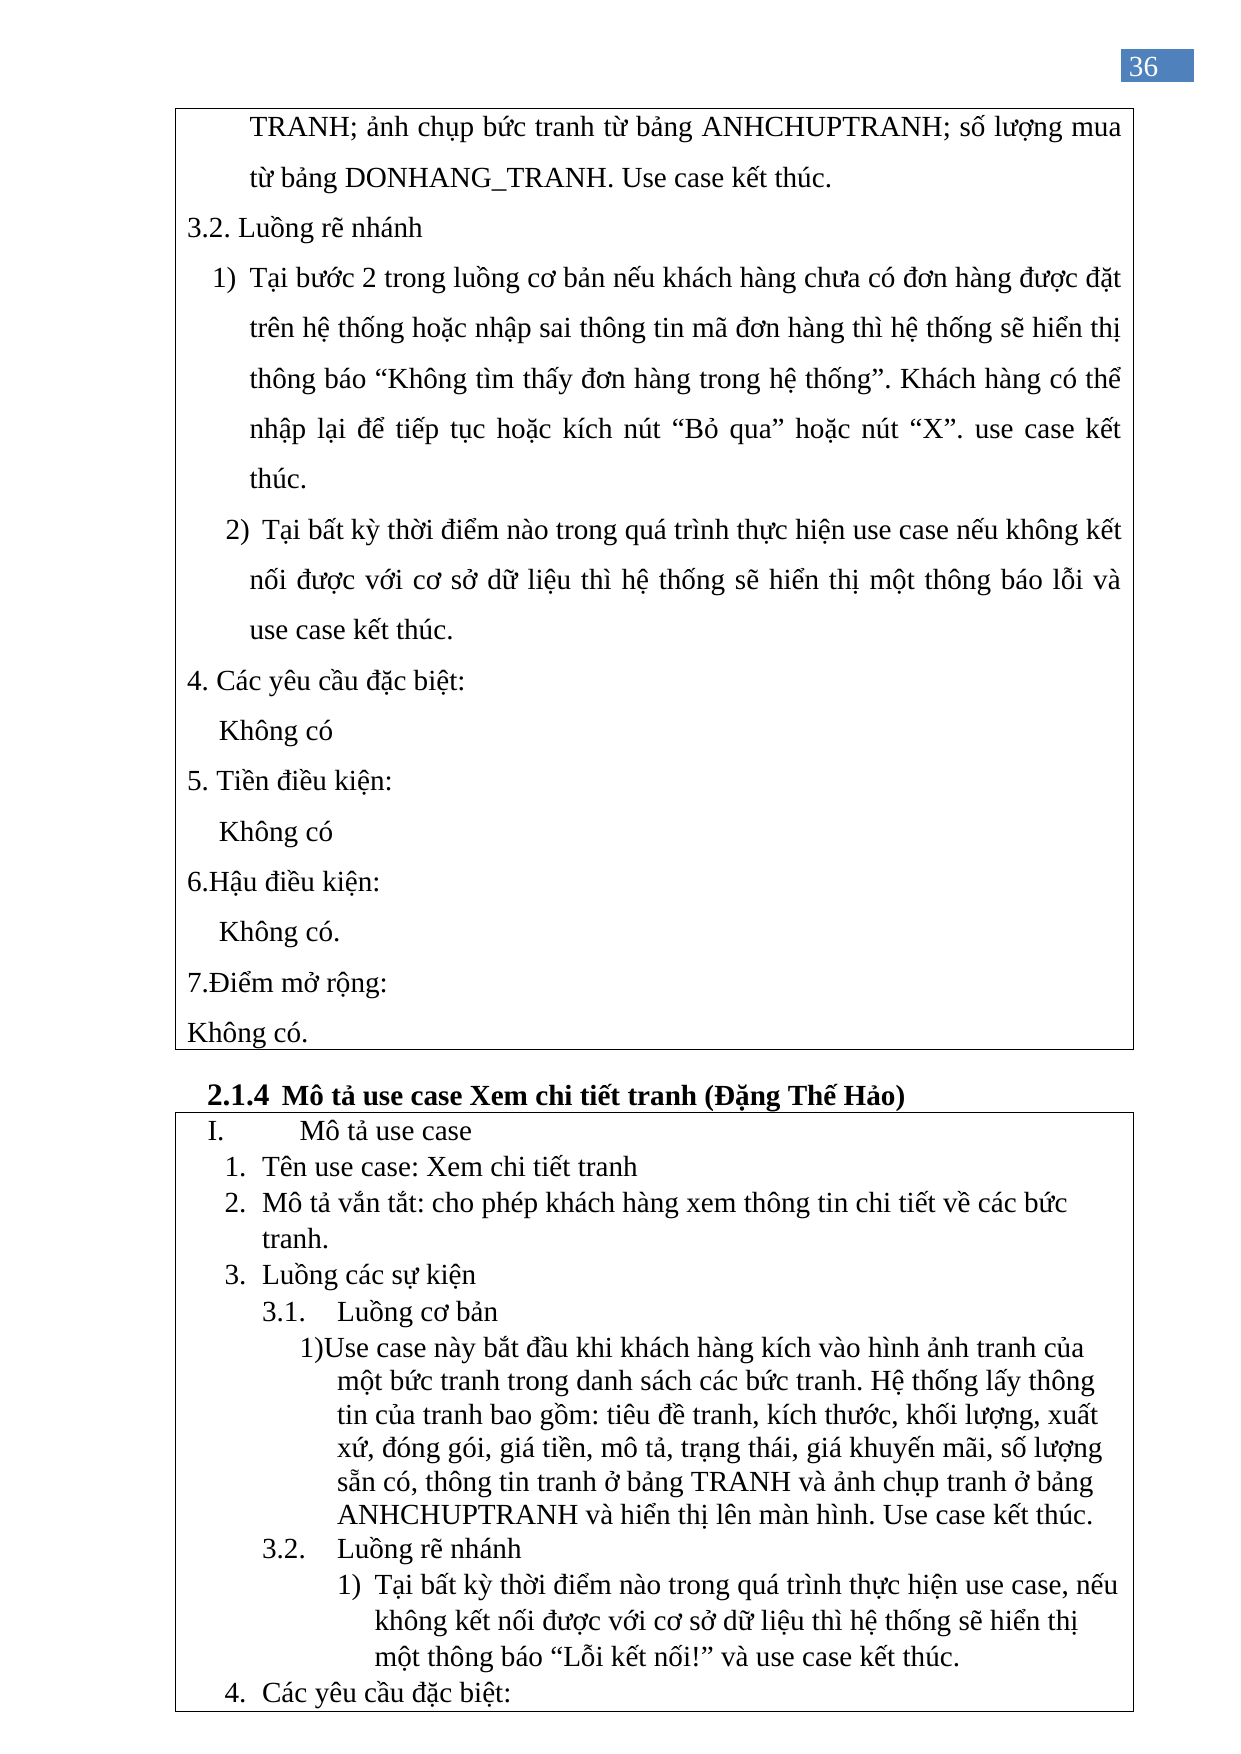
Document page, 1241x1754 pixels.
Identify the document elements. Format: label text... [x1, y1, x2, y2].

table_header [176, 109, 1133, 1048]
subtitle Mô tả use case Xem chi tiết tranh (Đặng Thế Hảo) [207, 1076, 1136, 1112]
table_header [176, 1113, 1133, 1711]
